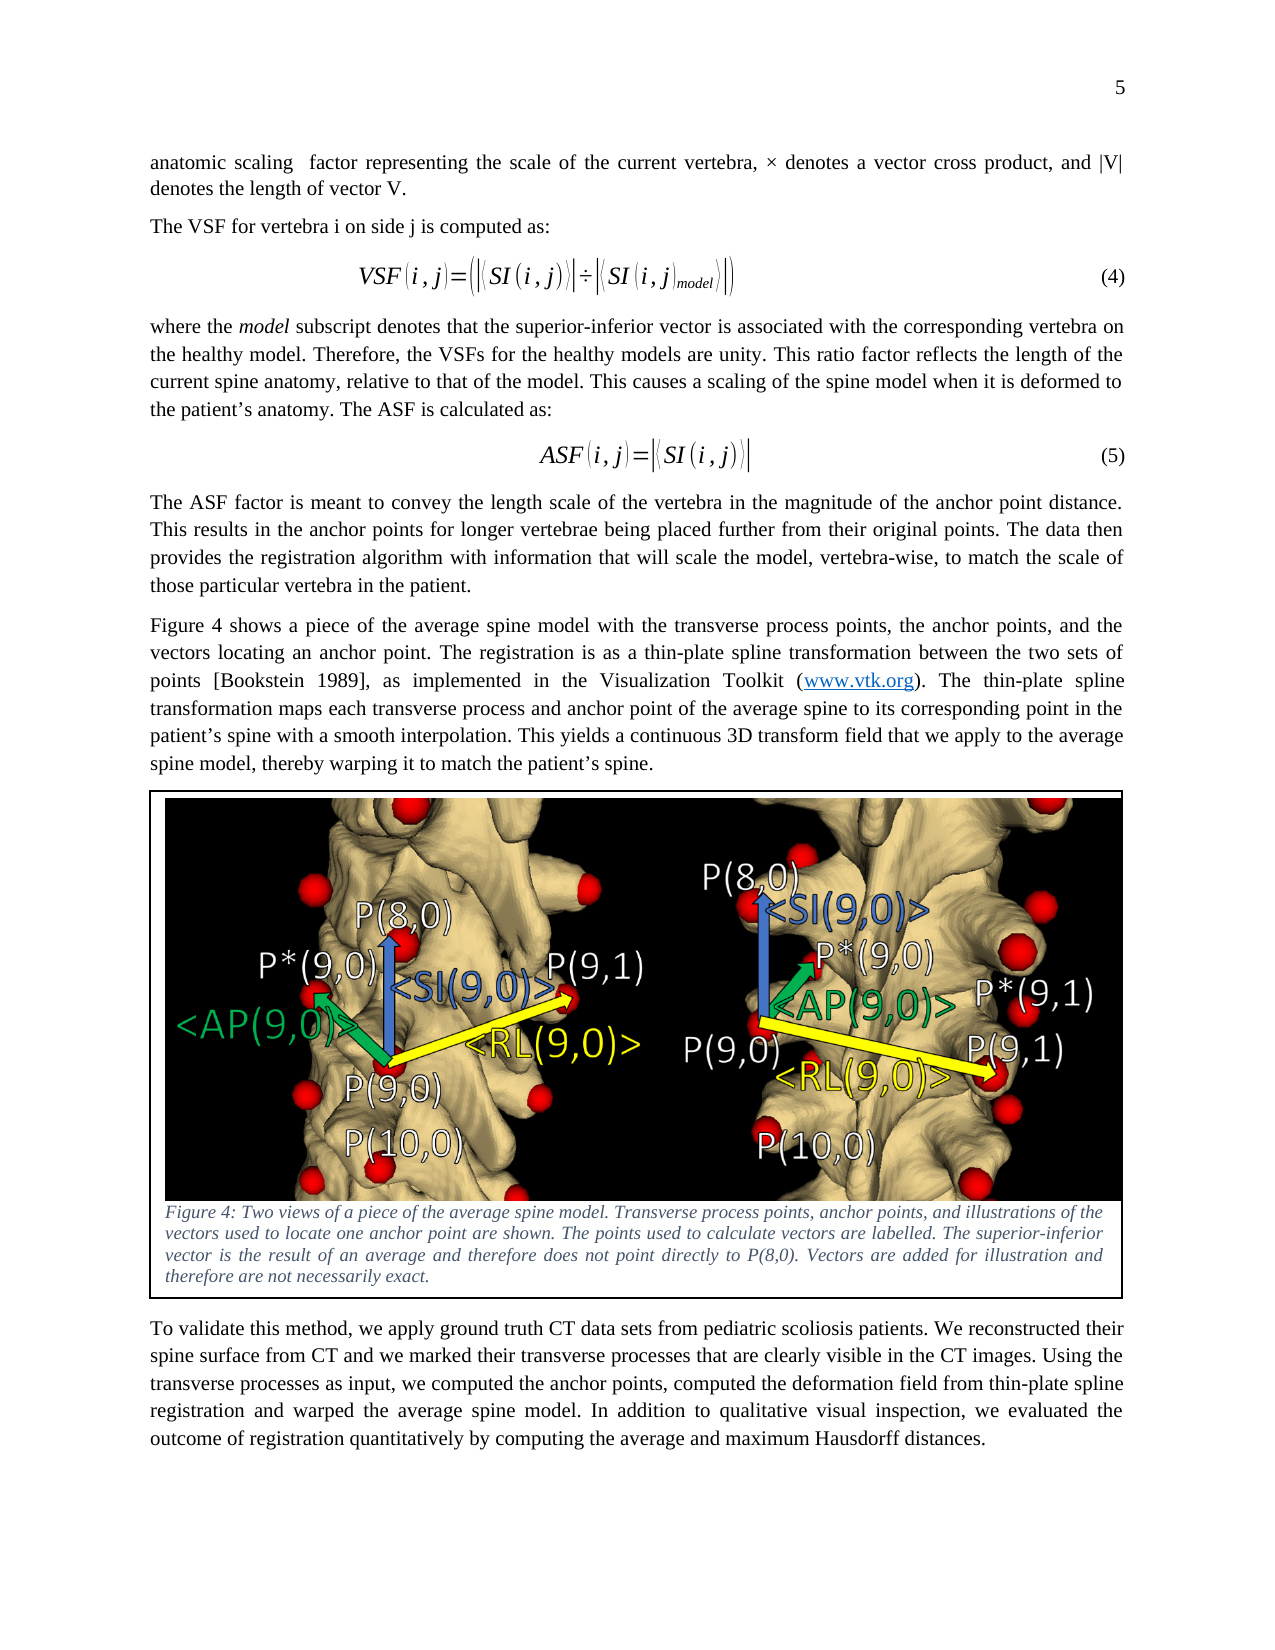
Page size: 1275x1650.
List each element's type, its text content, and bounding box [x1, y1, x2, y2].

text The VSF for vertebra i on side j is computed as: [150, 214, 1125, 238]
text where the model subscript denotes that the superior-inferior vector is associated with the corresponding vertebra on the healthy model. Therefore, the VSFs for the healthy models are unity. This ratio factor reflects the length of the current spine anatomy, relative to that of the model. This causes a scaling of the spine model when it is deformed to the patient’s anatomy. The ASF is calculated as: [150, 314, 1125, 421]
text (5) [150, 437, 1125, 474]
text Figure 4 shows a piece of the average spine model with the transverse process points, the anchor points, and the vectors locating an anchor point. The registration is as a thin-plate spline transformation between the two sets of points [Bookstein 1989], as implemented in the Visualization Toolkit (www.vtk.org). The thin-plate spline transformation maps each transverse process and anchor point of the average spine to its corresponding point in the patient’s spine with a smooth interpolation. This yields a continuous 3D transform field that we apply to the average spine model, thereby warping it to match the patient’s spine. [150, 613, 1125, 775]
text (4) [150, 254, 1125, 298]
picture [165, 798, 1121, 1201]
text The ASF factor is meant to convey the length scale of the vertebra in the magnitude of the anchor point distance. This results in the anchor points for longer vertebrae being placed further from their original points. The data then provides the registration algorithm with information that will scale the model, vertebra-wise, to match the scale of those particular vertebra in the patient. [150, 490, 1125, 597]
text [150, 150, 1125, 200]
